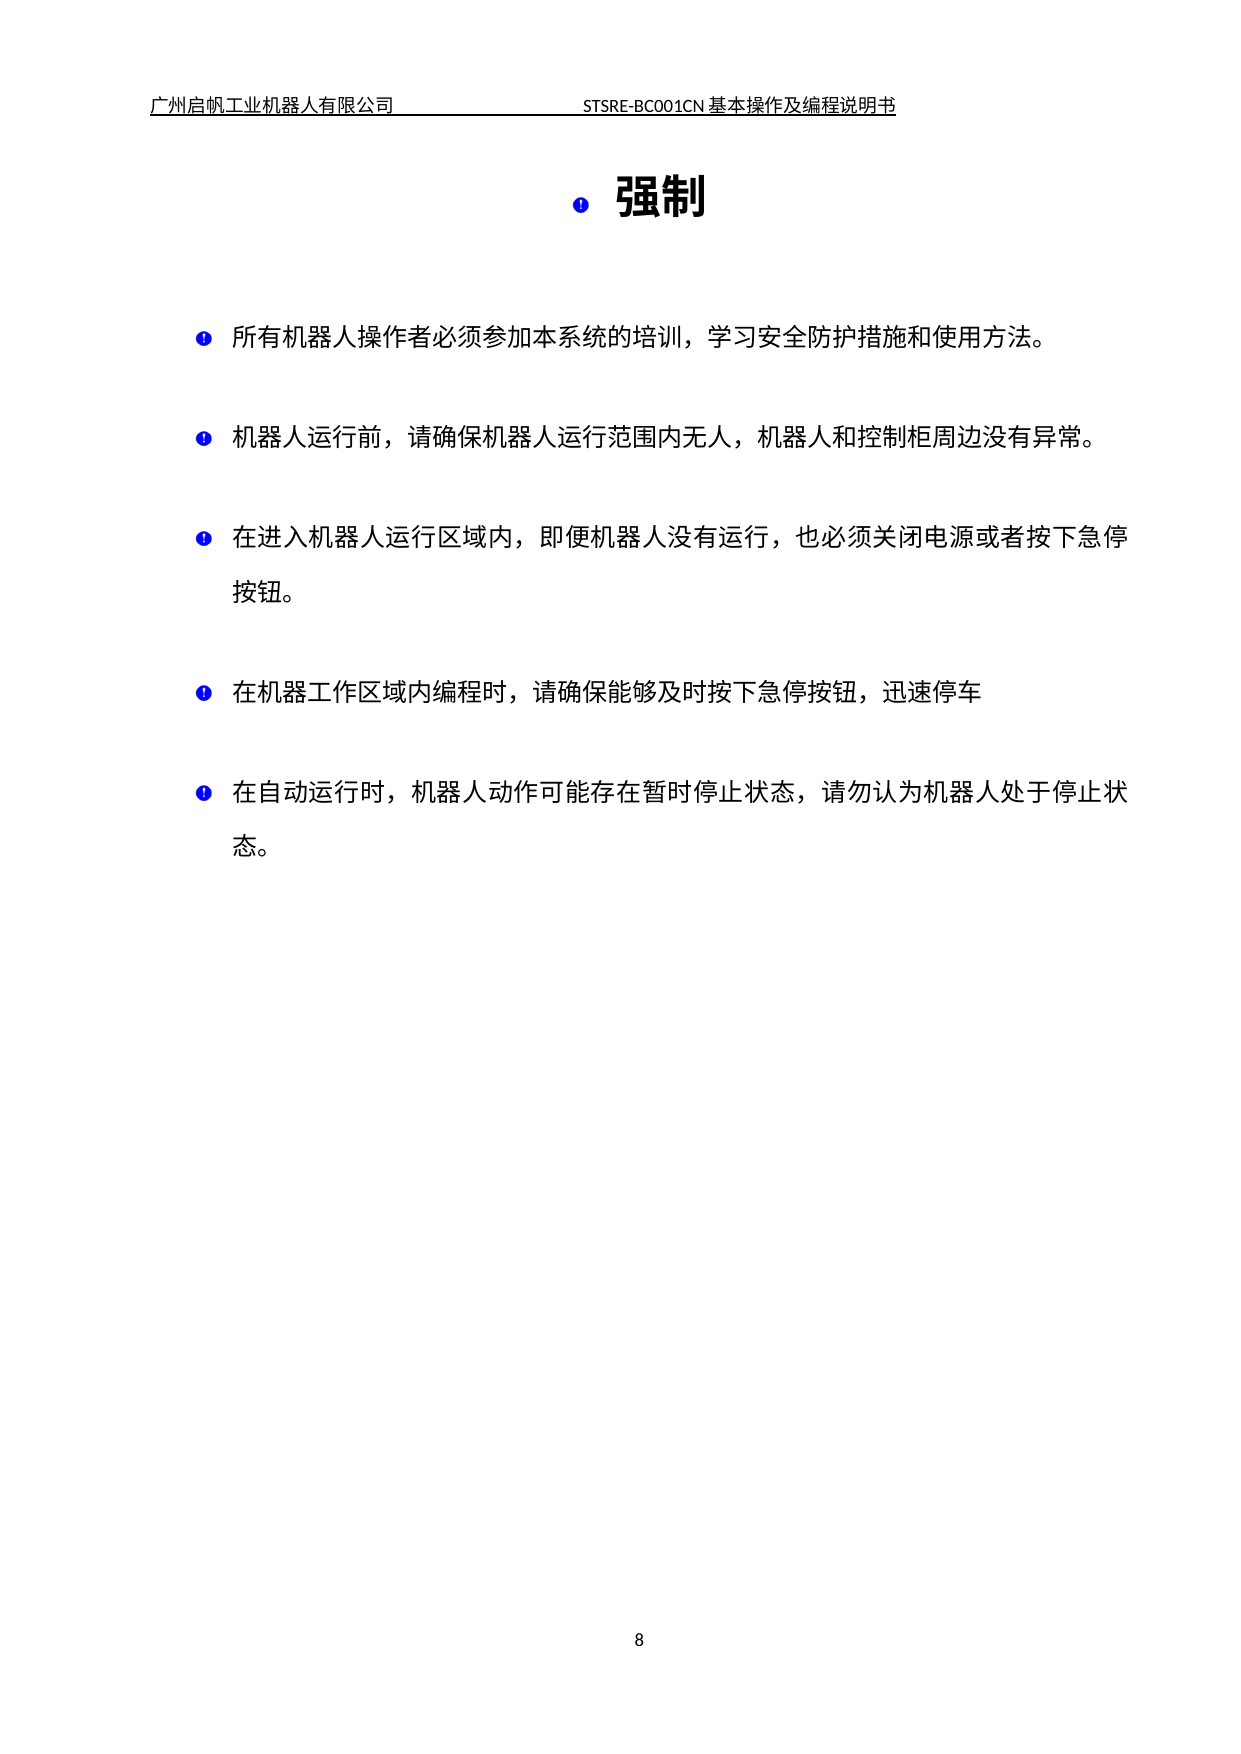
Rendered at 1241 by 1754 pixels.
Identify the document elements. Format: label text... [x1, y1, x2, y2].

list 所有机器人操作者必须参加本系统的培训，学习安全防护措施和使用方法。 [194, 318, 1128, 354]
picture [195, 684, 212, 702]
list 机器人运行前，请确保机器人运行范围内无人，机器人和控制柜周边没有异常。 [194, 418, 1128, 454]
picture [195, 530, 212, 547]
picture [195, 330, 212, 347]
list 在自动运行时，机器人动作可能存在暂时停止状态，请勿认为机器人处于停止状态。 [194, 772, 1128, 863]
list 在机器工作区域内编程时，请确保能够及时按下急停按钮，迅速停车 [194, 672, 1128, 708]
picture [572, 196, 589, 214]
list 在进入机器人运行区域内，即便机器人没有运行，也必须关闭电源或者按下急停按钮。 [194, 518, 1128, 608]
picture [195, 430, 212, 447]
subtitle 强制 [150, 160, 1128, 227]
picture [195, 784, 212, 802]
